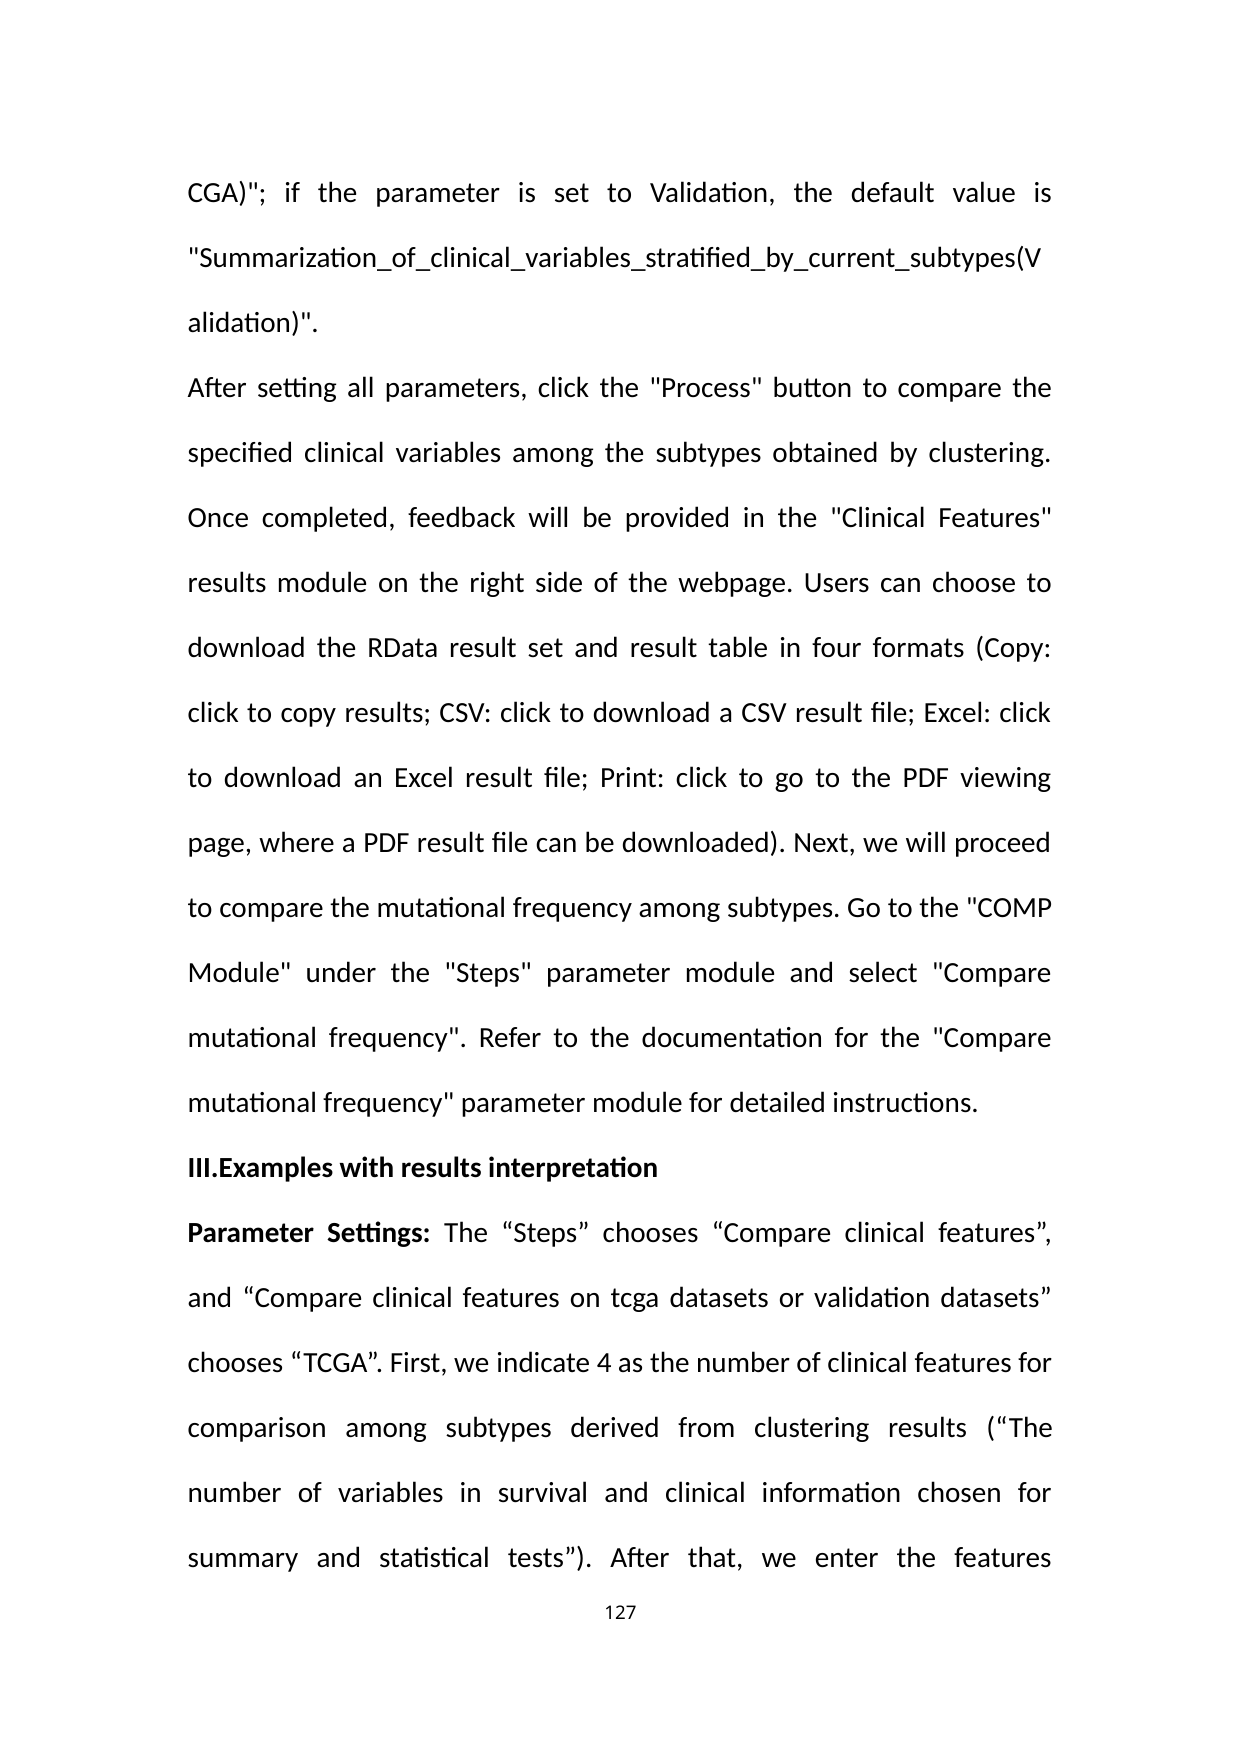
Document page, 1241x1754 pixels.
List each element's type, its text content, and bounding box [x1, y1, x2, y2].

text After setting all parameters, click the "Process" button to compare the specified clinical variables among the subtypes obtained by clustering. Once completed, feedback will be provided in the "Clinical Features" results module on the right side of the webpage. Users can choose to download the RData result set and result table in four formats (Copy: click to copy results; CSV: click to download a CSV result file; Excel: click to download an Excel result file; Print: click to go to the PDF viewing page, where a PDF result file can be downloaded). Next, we will proceed to compare the mutational frequency among subtypes. Go to the "COMP Module" under the "Steps" parameter module and select "Compare mutational frequency". Refer to the documentation for the "Compare mutational frequency" parameter module for detailed instructions. [187, 355, 1053, 1135]
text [187, 160, 1053, 355]
subtitle III.Examples with results interpretation [187, 1135, 1053, 1200]
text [187, 1200, 1053, 1590]
